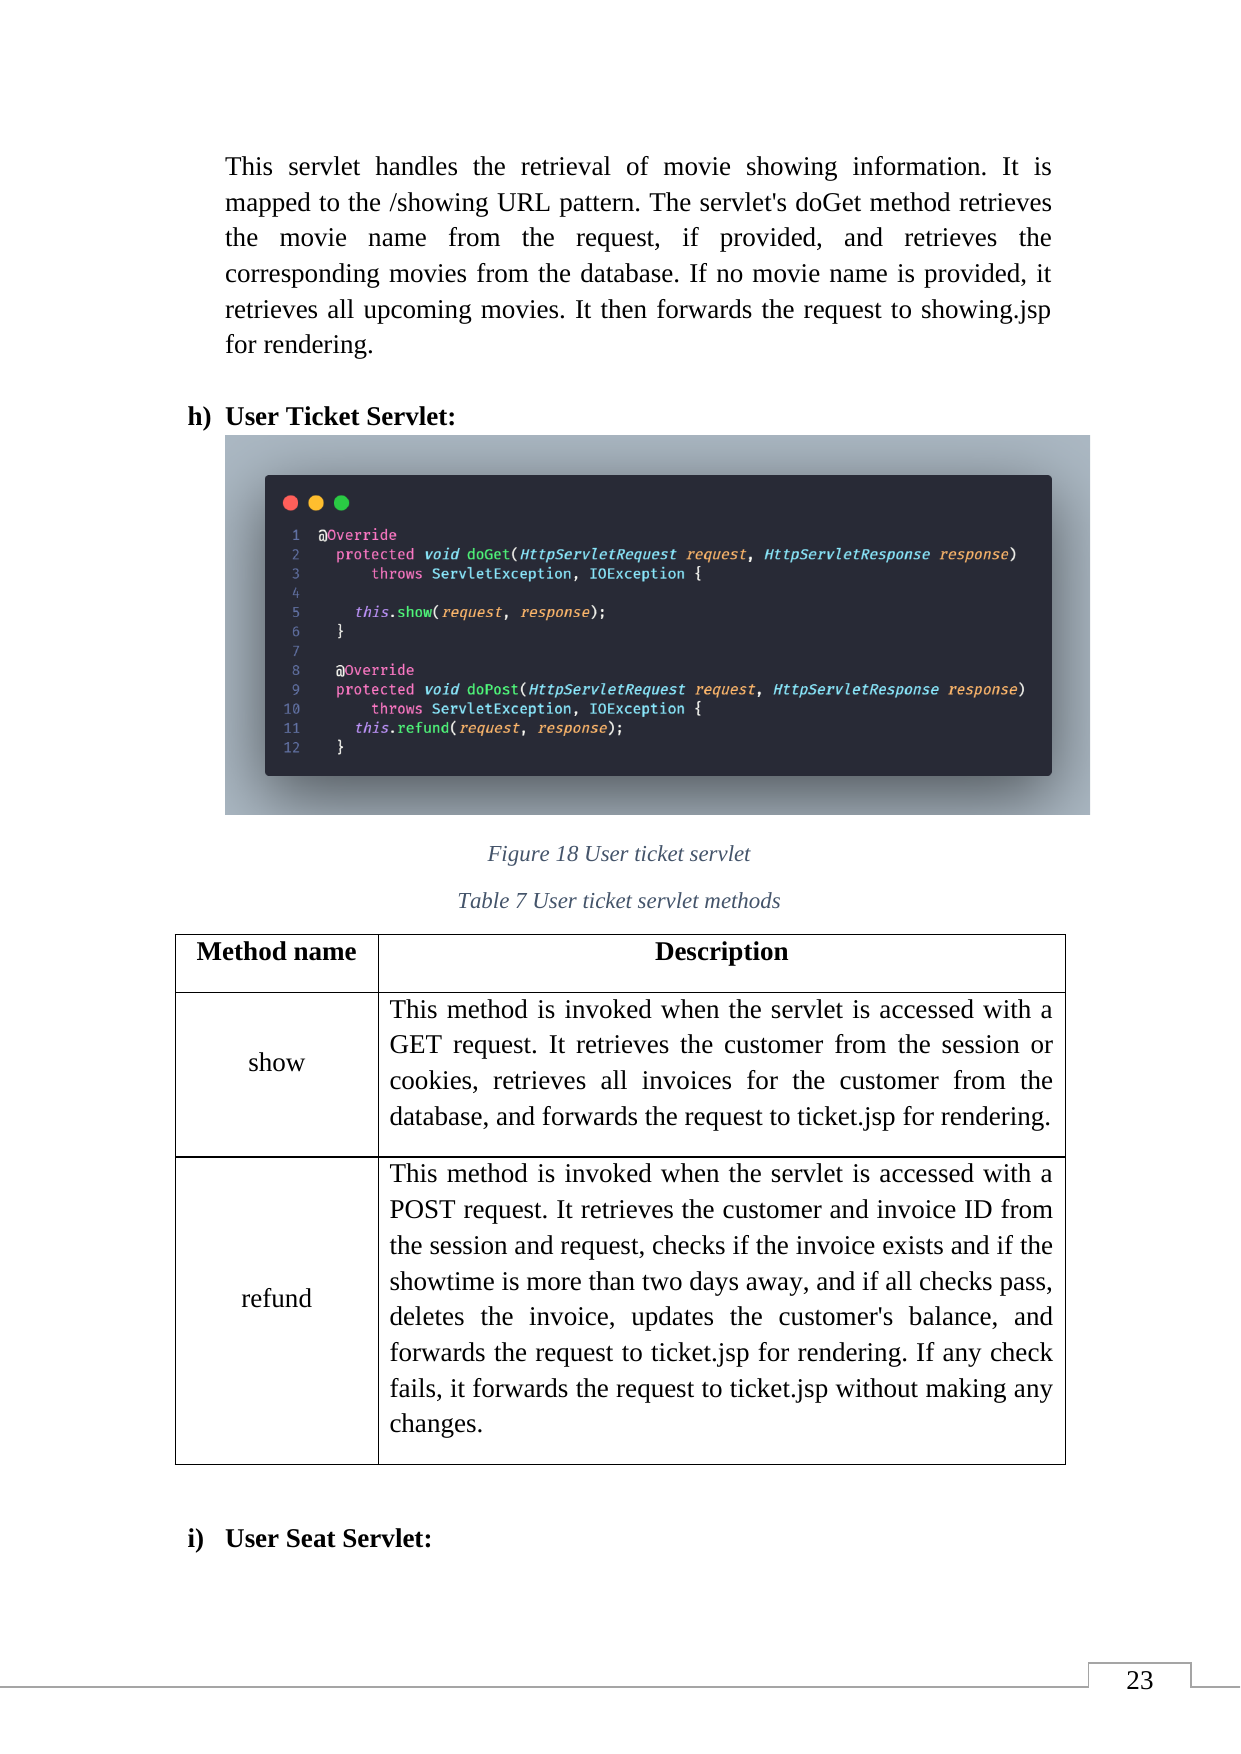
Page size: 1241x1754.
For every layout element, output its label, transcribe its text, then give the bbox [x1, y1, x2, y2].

table_cell This method is invoked when the servlet is accessed with a POST request. It retrieves the customer and invoice ID from the session and request, checks if the invoice exists and if the showtime is more than two days away, and if all checks pass, deletes the invoice, updates the customer's balance, and forwards the request to ticket.jsp for rendering. If any check fails, it forwards the request to ticket.jsp without making any changes. [379, 1158, 1065, 1464]
text Figure 18 User ticket servlet [187, 840, 1053, 866]
text Table 7 User ticket servlet methods [187, 887, 1053, 913]
table_header Method name [176, 935, 378, 992]
table_cell refund [176, 1158, 378, 1464]
list User Ticket Servlet: [187, 400, 1053, 431]
table_header Description [379, 935, 1065, 992]
table_cell This method is invoked when the servlet is accessed with a GET request. It retrieves the customer from the session or cookies, retrieves all invoices for the customer from the database, and forwards the request to ticket.jsp for rendering. [379, 993, 1065, 1156]
picture [225, 435, 1091, 815]
table_cell show [176, 993, 378, 1156]
list User Seat Servlet: [187, 1522, 1053, 1553]
list This servlet handles the retrieval of movie showing information. It is mapped to the /showing URL pattern. The servlet's doGet method retrieves the movie name from the request, if provided, and retrieves the corresponding movies from the database. If no movie name is provided, it retrieves all upcoming movies. It then forwards the request to showing.jsp for rendering. [225, 150, 1053, 360]
